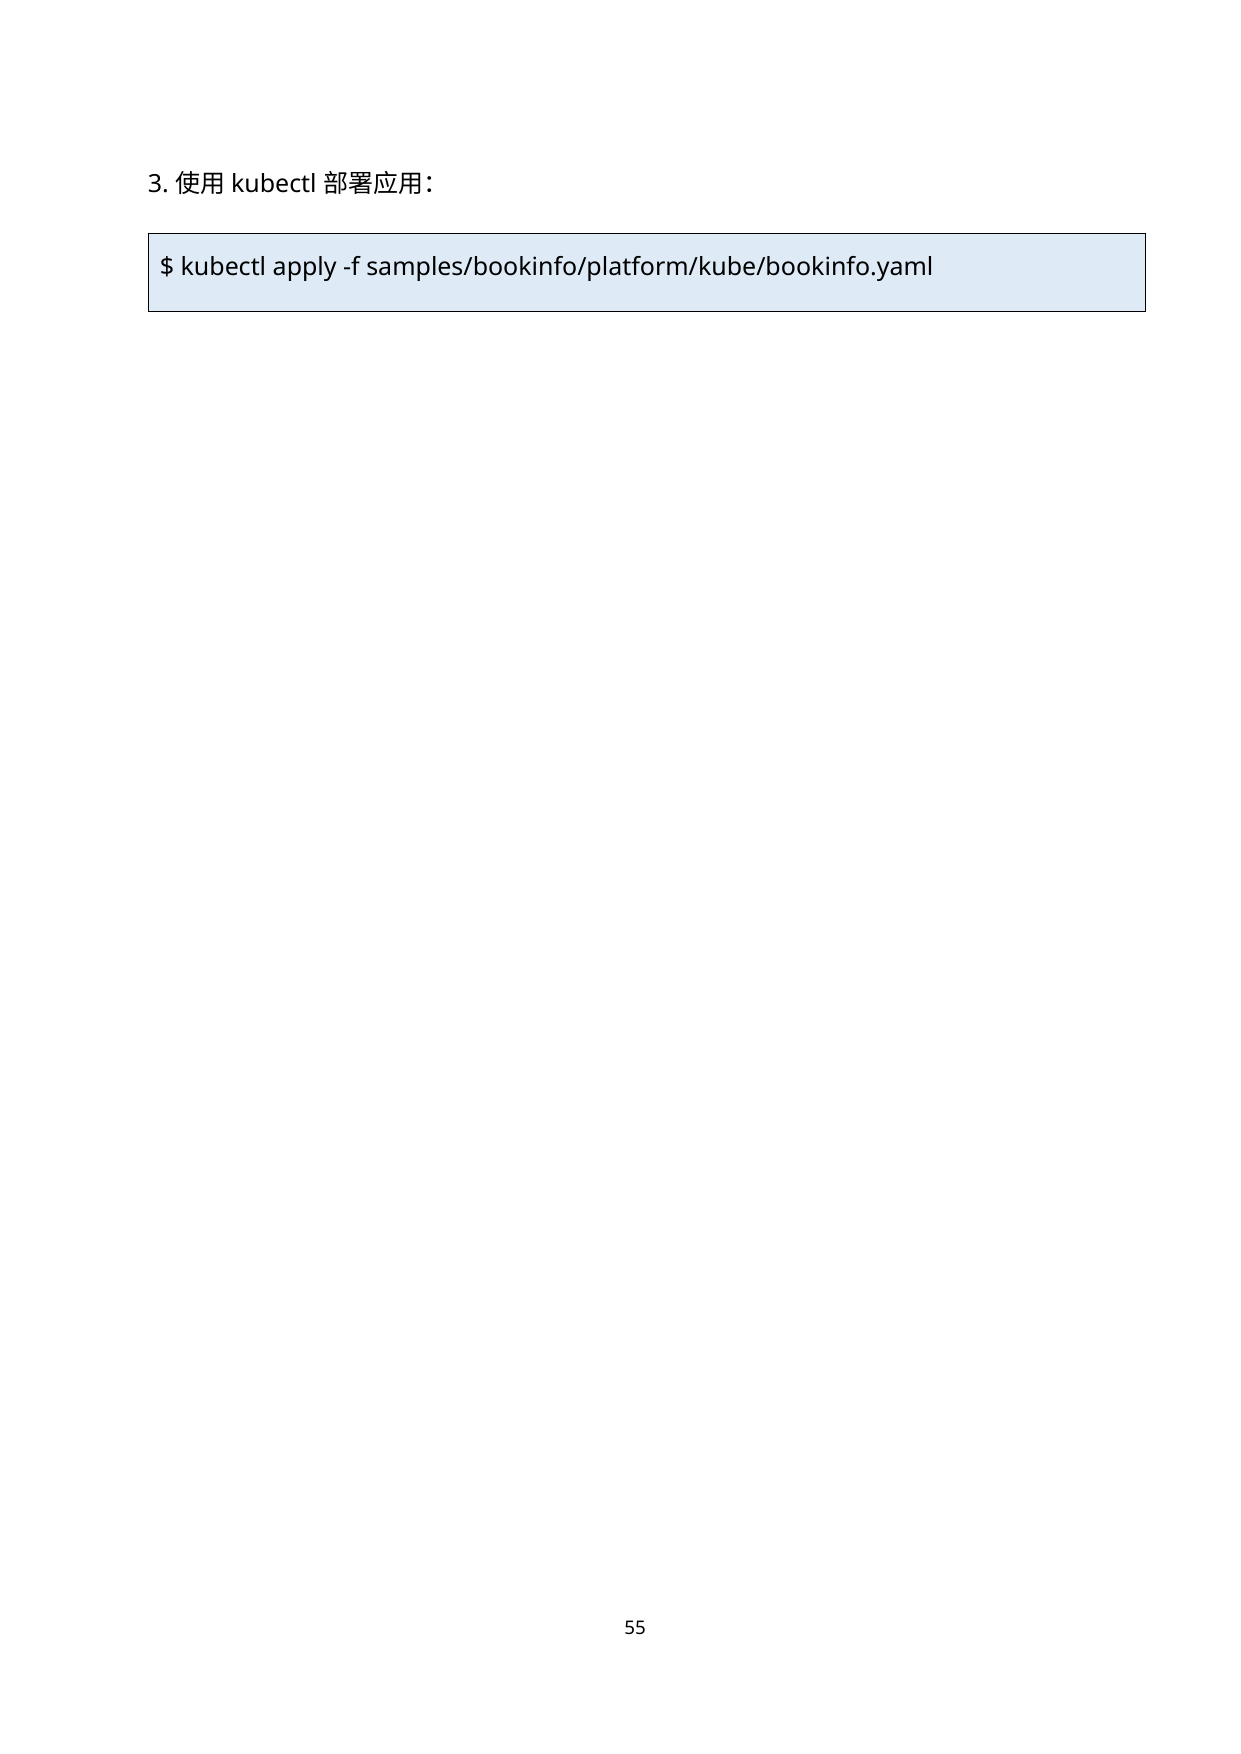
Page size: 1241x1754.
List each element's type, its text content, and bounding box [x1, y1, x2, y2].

table_header $ kubectl apply -f samples/bookinfo/platform/kube/bookinfo.yaml [149, 234, 1145, 311]
list 使用 kubectl 部署应用： [148, 149, 1122, 214]
